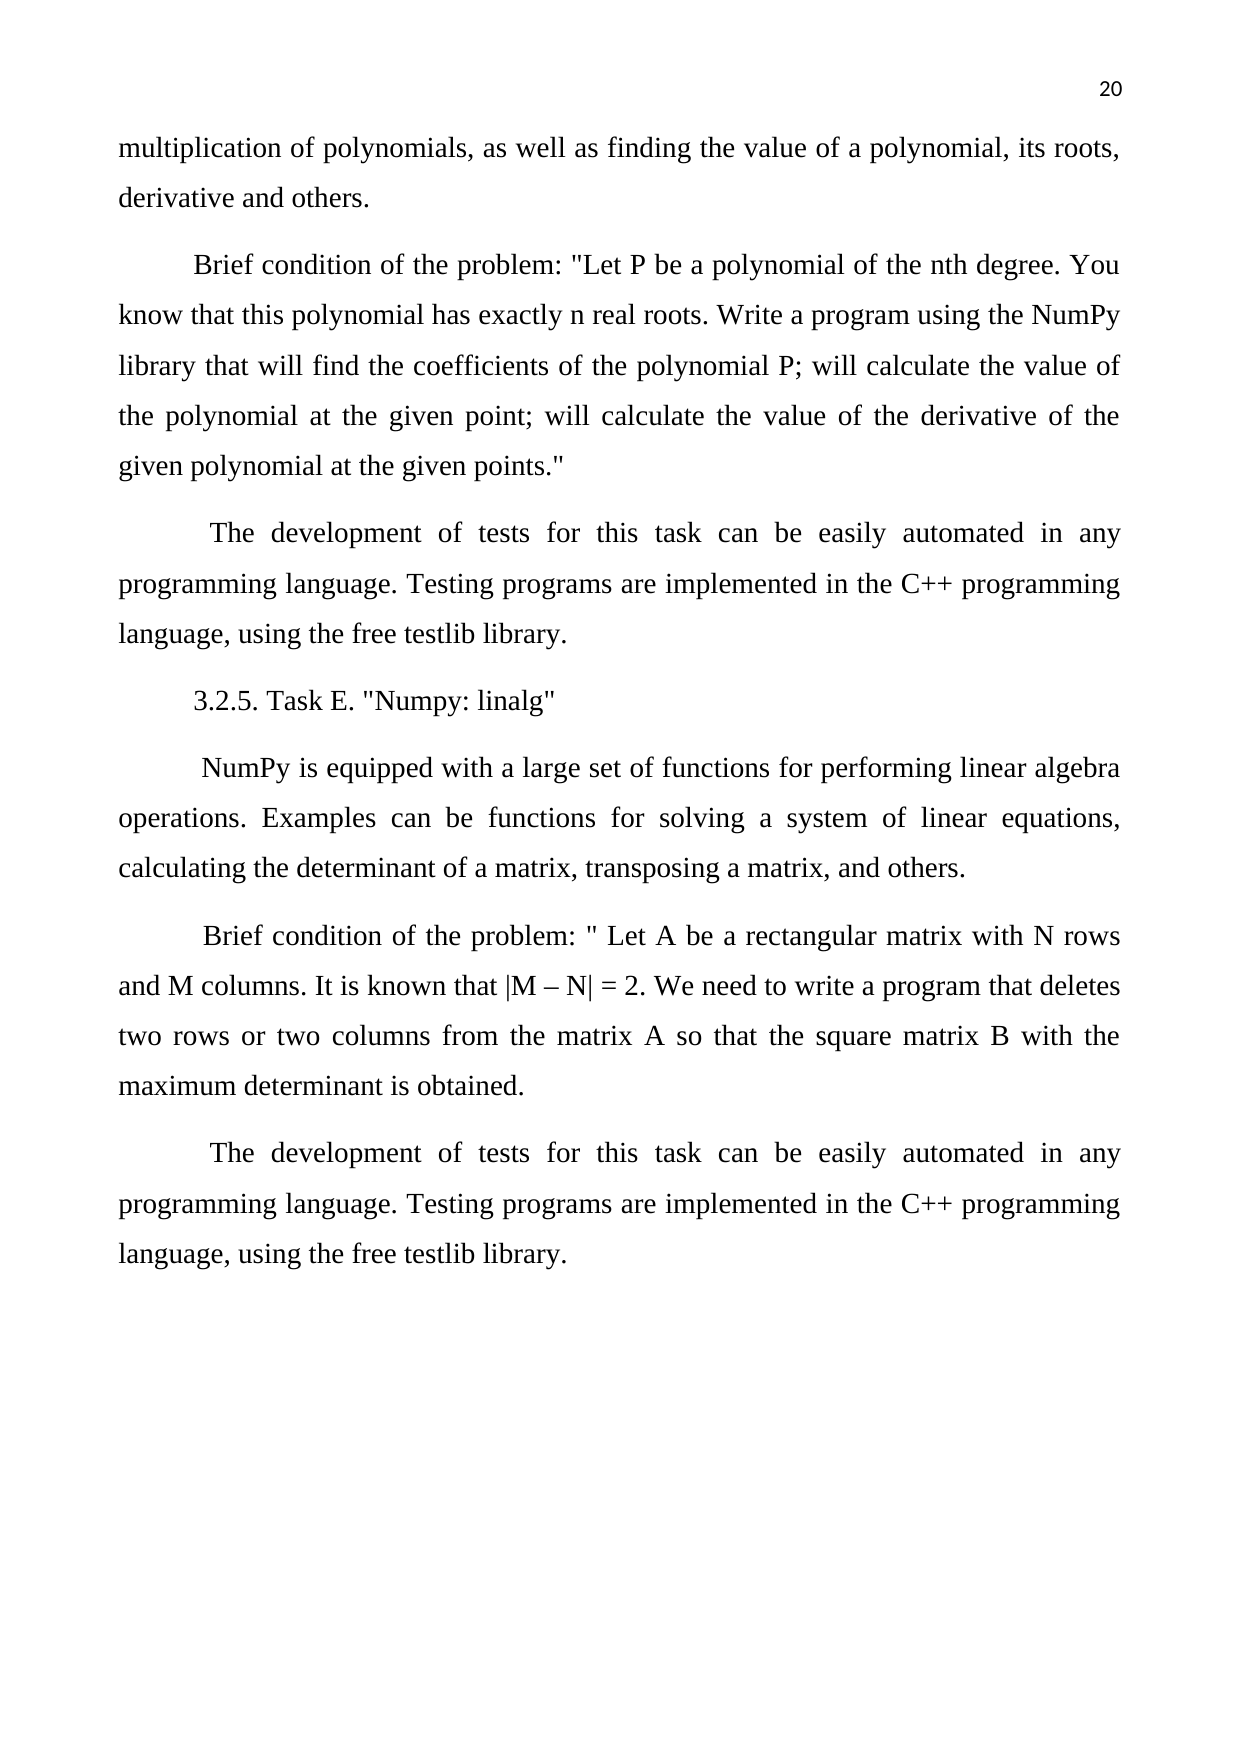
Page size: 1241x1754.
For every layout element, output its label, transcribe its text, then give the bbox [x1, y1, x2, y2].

text The development of tests for this task can be easily automated in any programming language. Testing programs are implemented in the C++ programming language, using the free testlib library. [118, 1136, 1122, 1270]
text NumPy is equipped with a large set of functions for performing linear algebra operations. Examples can be functions for solving a system of linear equations, calculating the determinant of a matrix, transposing a matrix, and others. [118, 750, 1122, 884]
text 3.2.5. Task E. "Numpy: linalg" [118, 683, 1122, 717]
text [118, 130, 1122, 214]
text Brief condition of the problem: " Let A be a rectangular matrix with N rows and M columns. It is known that |M – N| = 2. We need to write a program that deletes two rows or two columns from the matrix A so that the square matrix B with the maximum determinant is obtained. [118, 918, 1122, 1102]
text Brief condition of the problem: "Let P be a polynomial of the nth degree. You know that this polynomial has exactly n real roots. Write a program using the NumPy library that will find the coefficients of the polynomial P; will calculate the value of the polynomial at the given point; will calculate the value of the derivative of the given polynomial at the given points." [118, 247, 1122, 482]
text The development of tests for this task can be easily automated in any programming language. Testing programs are implemented in the C++ programming language, using the free testlib library. [118, 515, 1122, 649]
